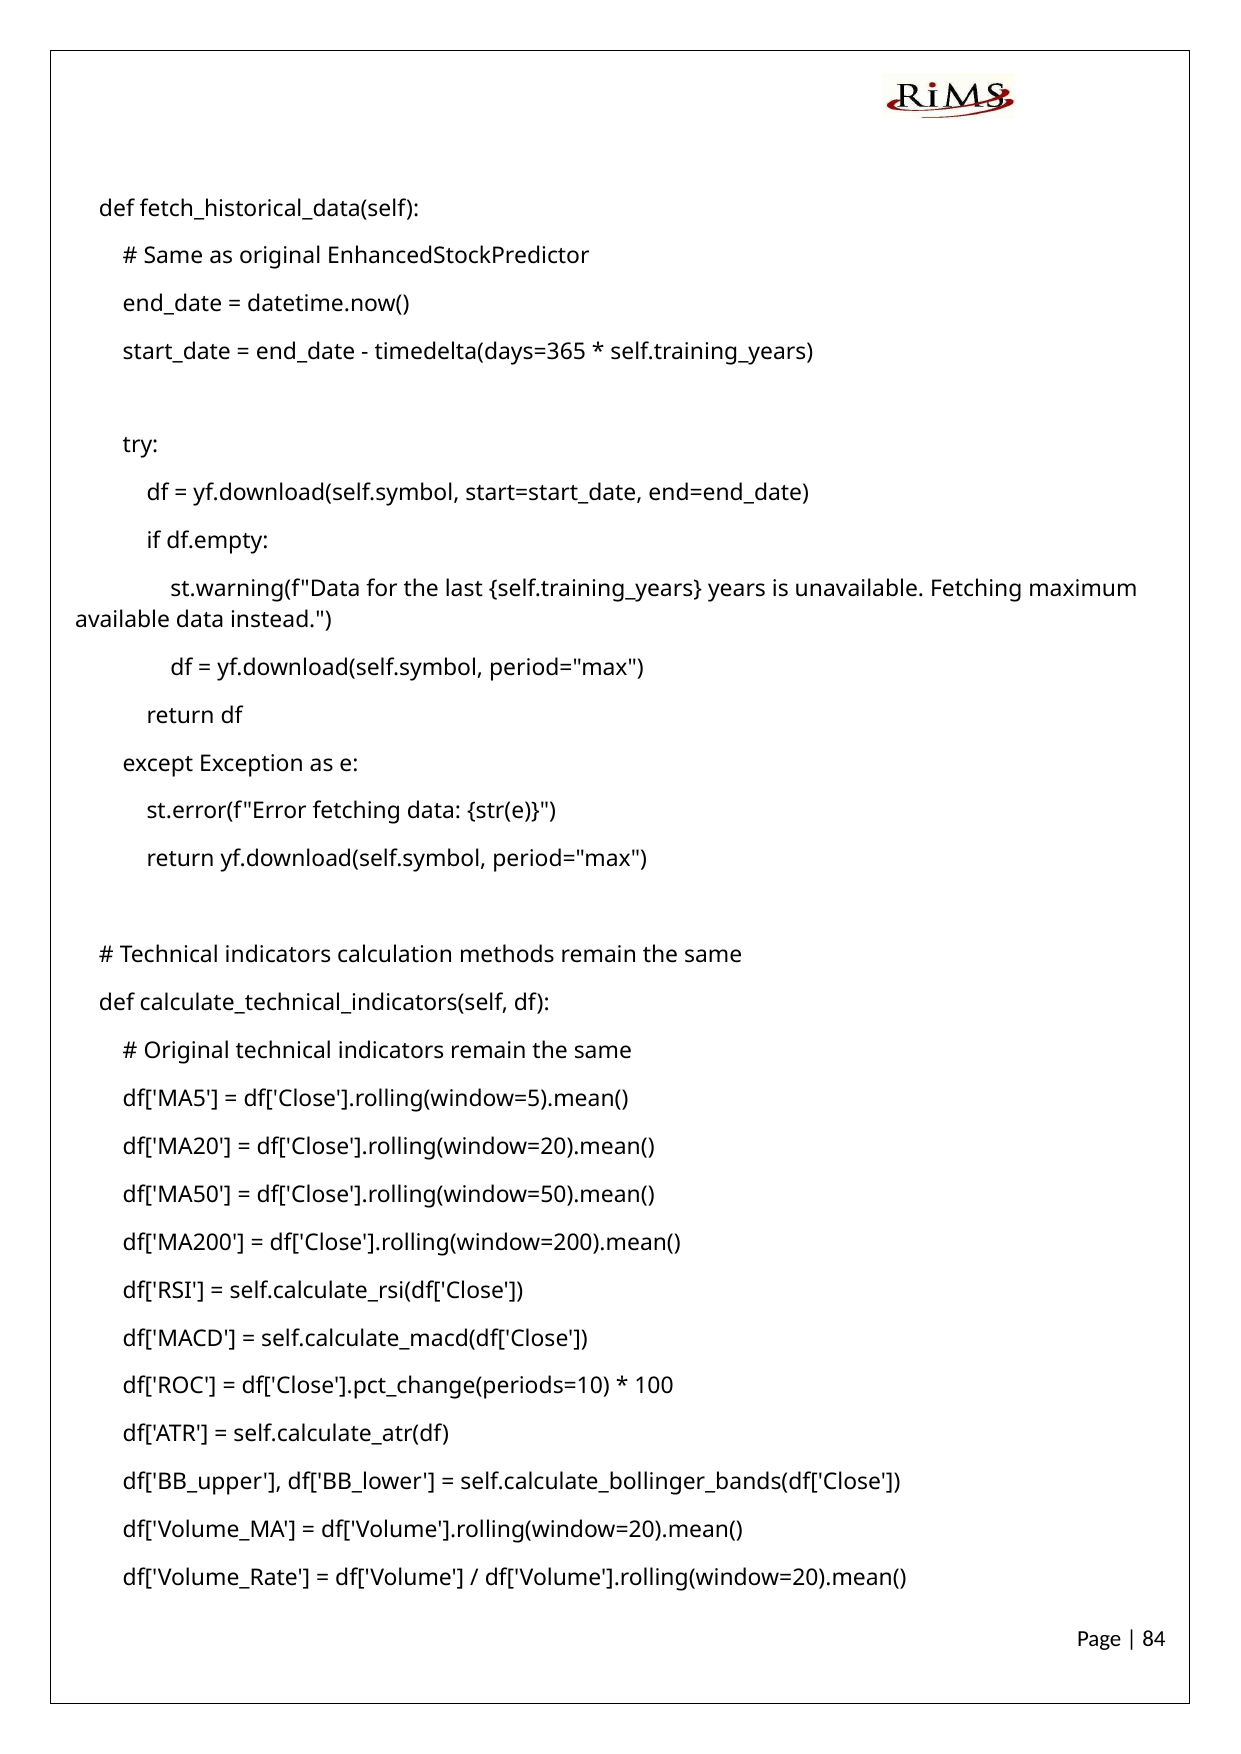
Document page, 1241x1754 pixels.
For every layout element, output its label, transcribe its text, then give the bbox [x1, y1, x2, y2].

text df['RSI'] = self.calculate_rsi(df['Close']) [75, 1274, 1165, 1305]
text df['ATR'] = self.calculate_atr(df) [75, 1417, 1165, 1449]
text df['MA200'] = df['Close'].rolling(window=200).mean() [75, 1226, 1165, 1257]
text # Same as original EnhancedStockPredictor [75, 239, 1165, 271]
text end_date = datetime.now() [75, 287, 1165, 318]
text df['MA20'] = df['Close'].rolling(window=20).mean() [75, 1130, 1165, 1161]
text df['Volume_Rate'] = df['Volume'] / df['Volume'].rolling(window=20).mean() [75, 1561, 1165, 1592]
picture [881, 73, 1016, 119]
text except Exception as e: [75, 747, 1165, 778]
text st.error(f"Error fetching data: {str(e)}") [75, 794, 1165, 826]
text st.warning(f"Data for the last {self.training_years} years is unavailable. Fetching maximum available data instead.") [75, 572, 1165, 634]
text return yf.download(self.symbol, period="max") [75, 842, 1165, 874]
text # Technical indicators calculation methods remain the same [75, 938, 1165, 969]
text if df.empty: [75, 524, 1165, 555]
text start_date = end_date - timedelta(days=365 * self.training_years) [75, 335, 1165, 366]
text df['Volume_MA'] = df['Volume'].rolling(window=20).mean() [75, 1513, 1165, 1544]
text return df [75, 699, 1165, 730]
text try: [75, 428, 1165, 459]
text df['BB_upper'], df['BB_lower'] = self.calculate_bollinger_bands(df['Close']) [75, 1465, 1165, 1497]
text df = yf.download(self.symbol, start=start_date, end=end_date) [75, 476, 1165, 507]
text df = yf.download(self.symbol, period="max") [75, 651, 1165, 682]
text def calculate_technical_indicators(self, df): [75, 986, 1165, 1017]
text df['MA5'] = df['Close'].rolling(window=5).mean() [75, 1082, 1165, 1113]
text df['MACD'] = self.calculate_macd(df['Close']) [75, 1322, 1165, 1353]
text df['MA50'] = df['Close'].rolling(window=50).mean() [75, 1178, 1165, 1209]
text # Original technical indicators remain the same [75, 1034, 1165, 1065]
text df['ROC'] = df['Close'].pct_change(periods=10) * 100 [75, 1369, 1165, 1401]
text def fetch_historical_data(self): [75, 191, 1165, 223]
